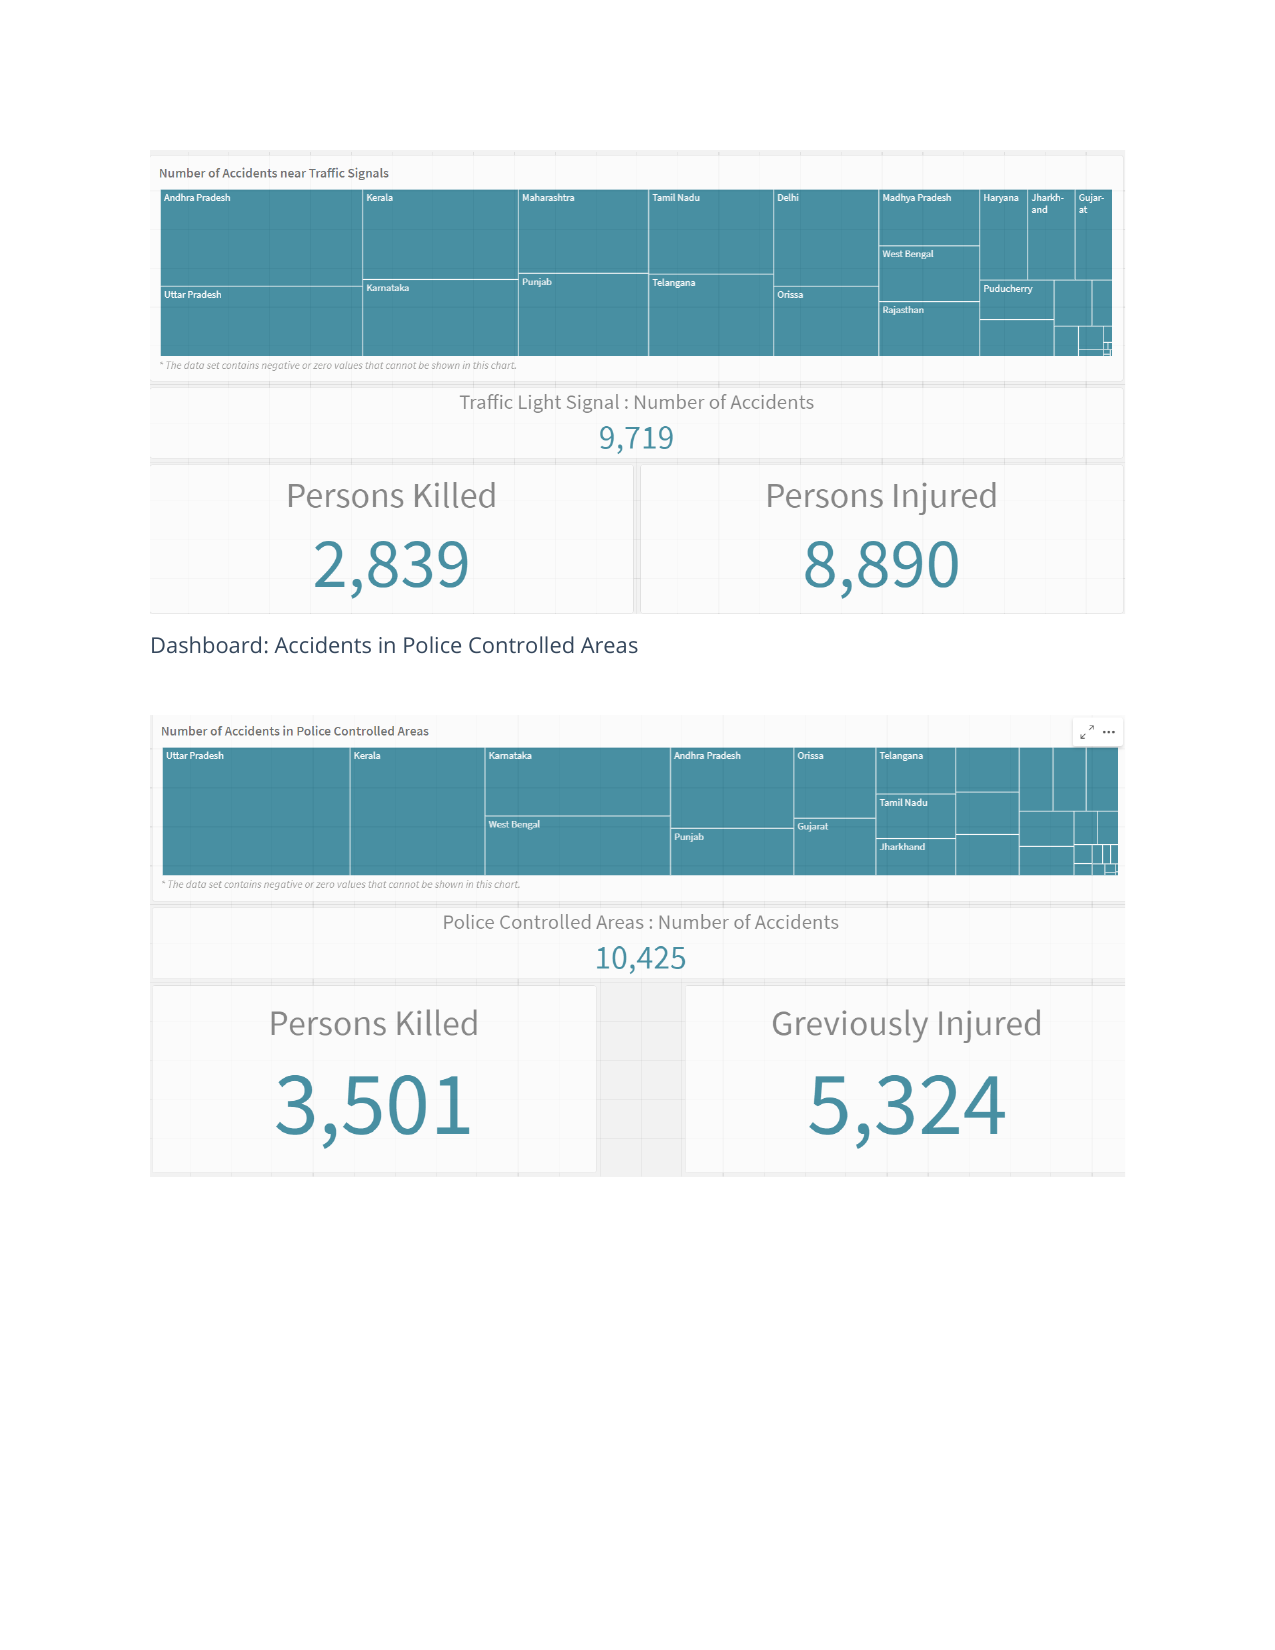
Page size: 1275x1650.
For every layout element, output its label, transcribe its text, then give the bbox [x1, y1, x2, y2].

text Dashboard: Accidents in Police Controlled Areas [150, 630, 1125, 659]
